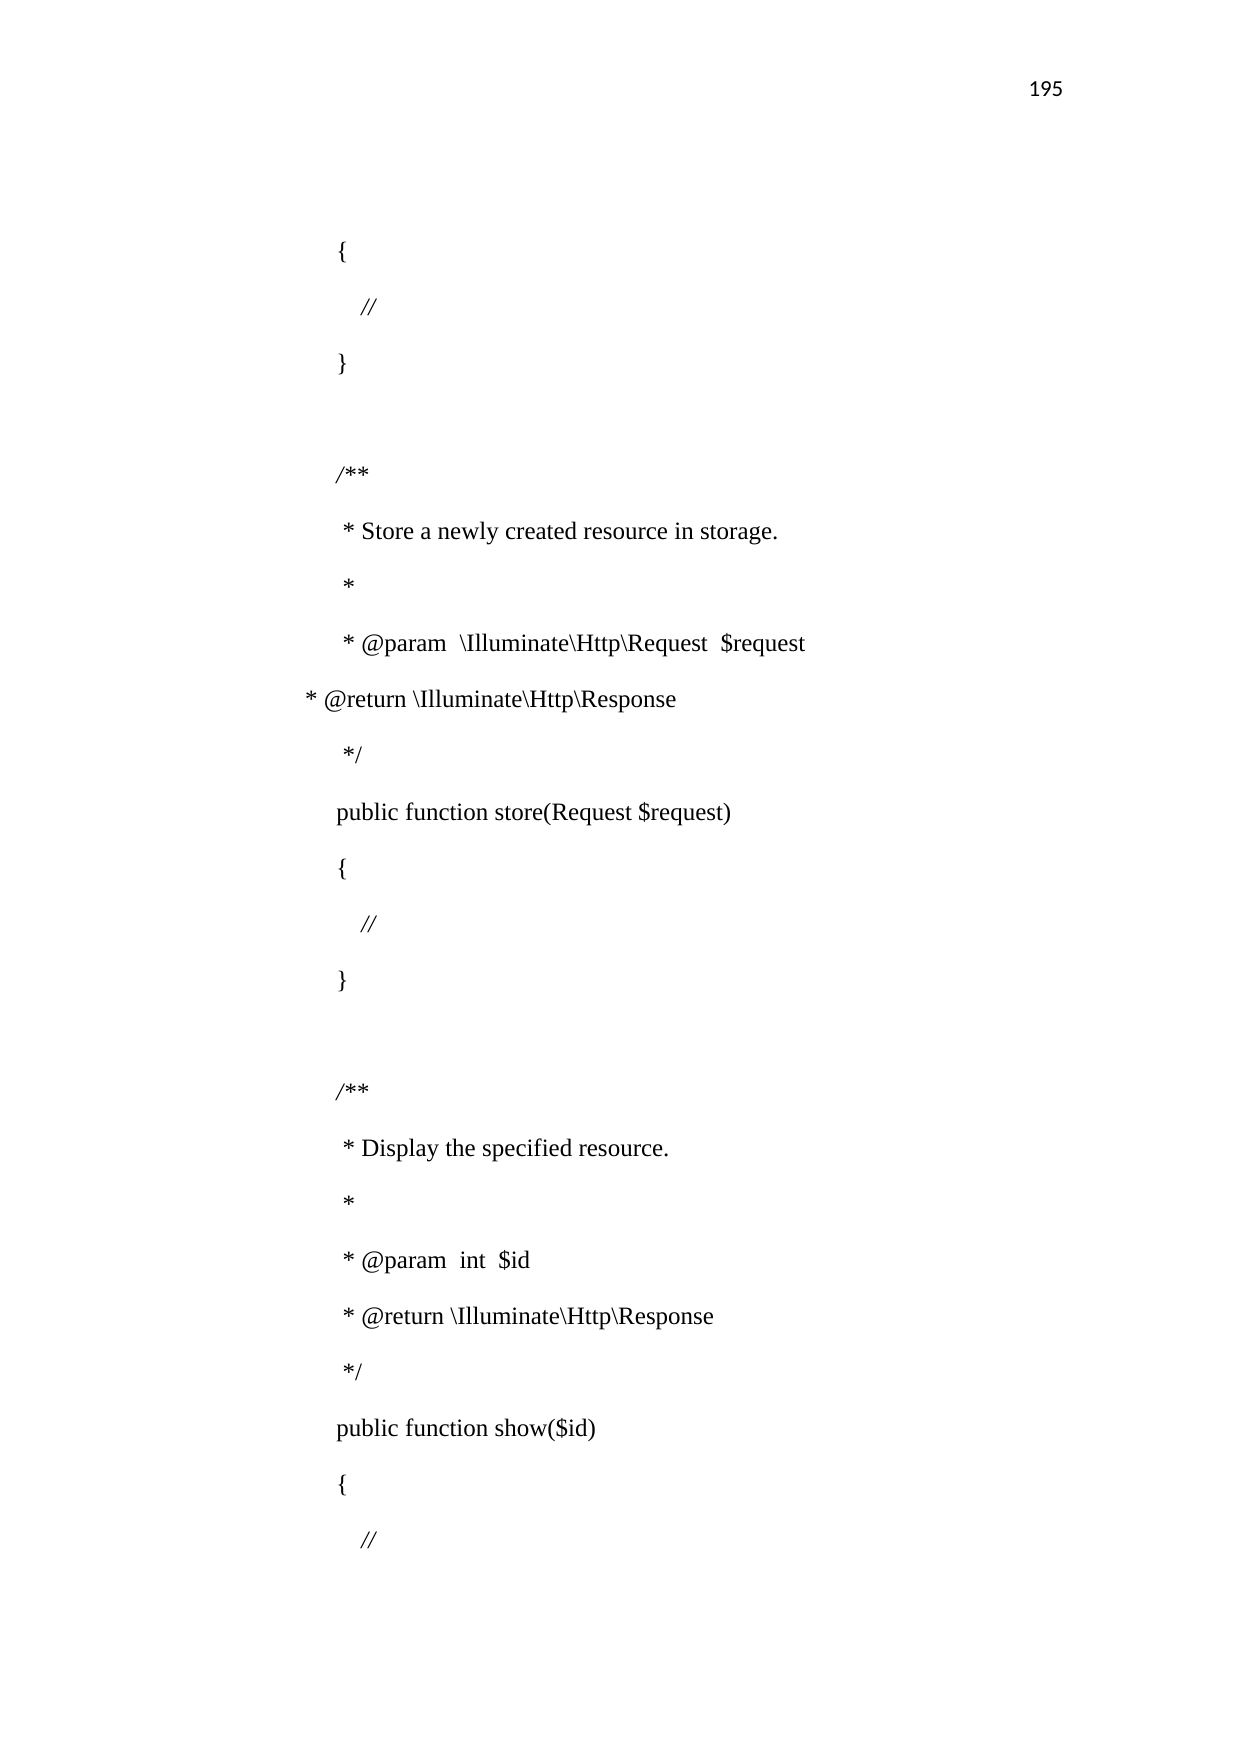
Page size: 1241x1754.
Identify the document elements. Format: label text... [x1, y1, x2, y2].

subtitle /** [311, 1077, 1063, 1106]
subtitle public function show($id) [311, 1413, 1063, 1442]
subtitle * Display the specified resource. [311, 1133, 1063, 1162]
subtitle * [311, 1189, 1063, 1218]
subtitle { [311, 853, 1063, 881]
subtitle * @param \Illuminate\Http\Request $request [311, 628, 1063, 657]
subtitle */ [311, 741, 1063, 769]
subtitle */ [311, 1357, 1063, 1386]
subtitle * @return \Illuminate\Http\Response [311, 1301, 1063, 1330]
subtitle // [311, 292, 1063, 321]
subtitle } [311, 348, 1063, 377]
subtitle * Store a newly created resource in storage. [311, 516, 1063, 545]
subtitle // [311, 1525, 1063, 1554]
subtitle public function store(Request $request) [311, 797, 1063, 825]
subtitle * @param int $id [311, 1245, 1063, 1274]
subtitle { [311, 1469, 1063, 1498]
subtitle * [311, 572, 1063, 601]
subtitle /** [311, 460, 1063, 489]
subtitle { [311, 236, 1063, 265]
subtitle * @return \Illuminate\Http\Response [274, 684, 1063, 713]
subtitle // [311, 909, 1063, 937]
subtitle } [311, 965, 1063, 993]
